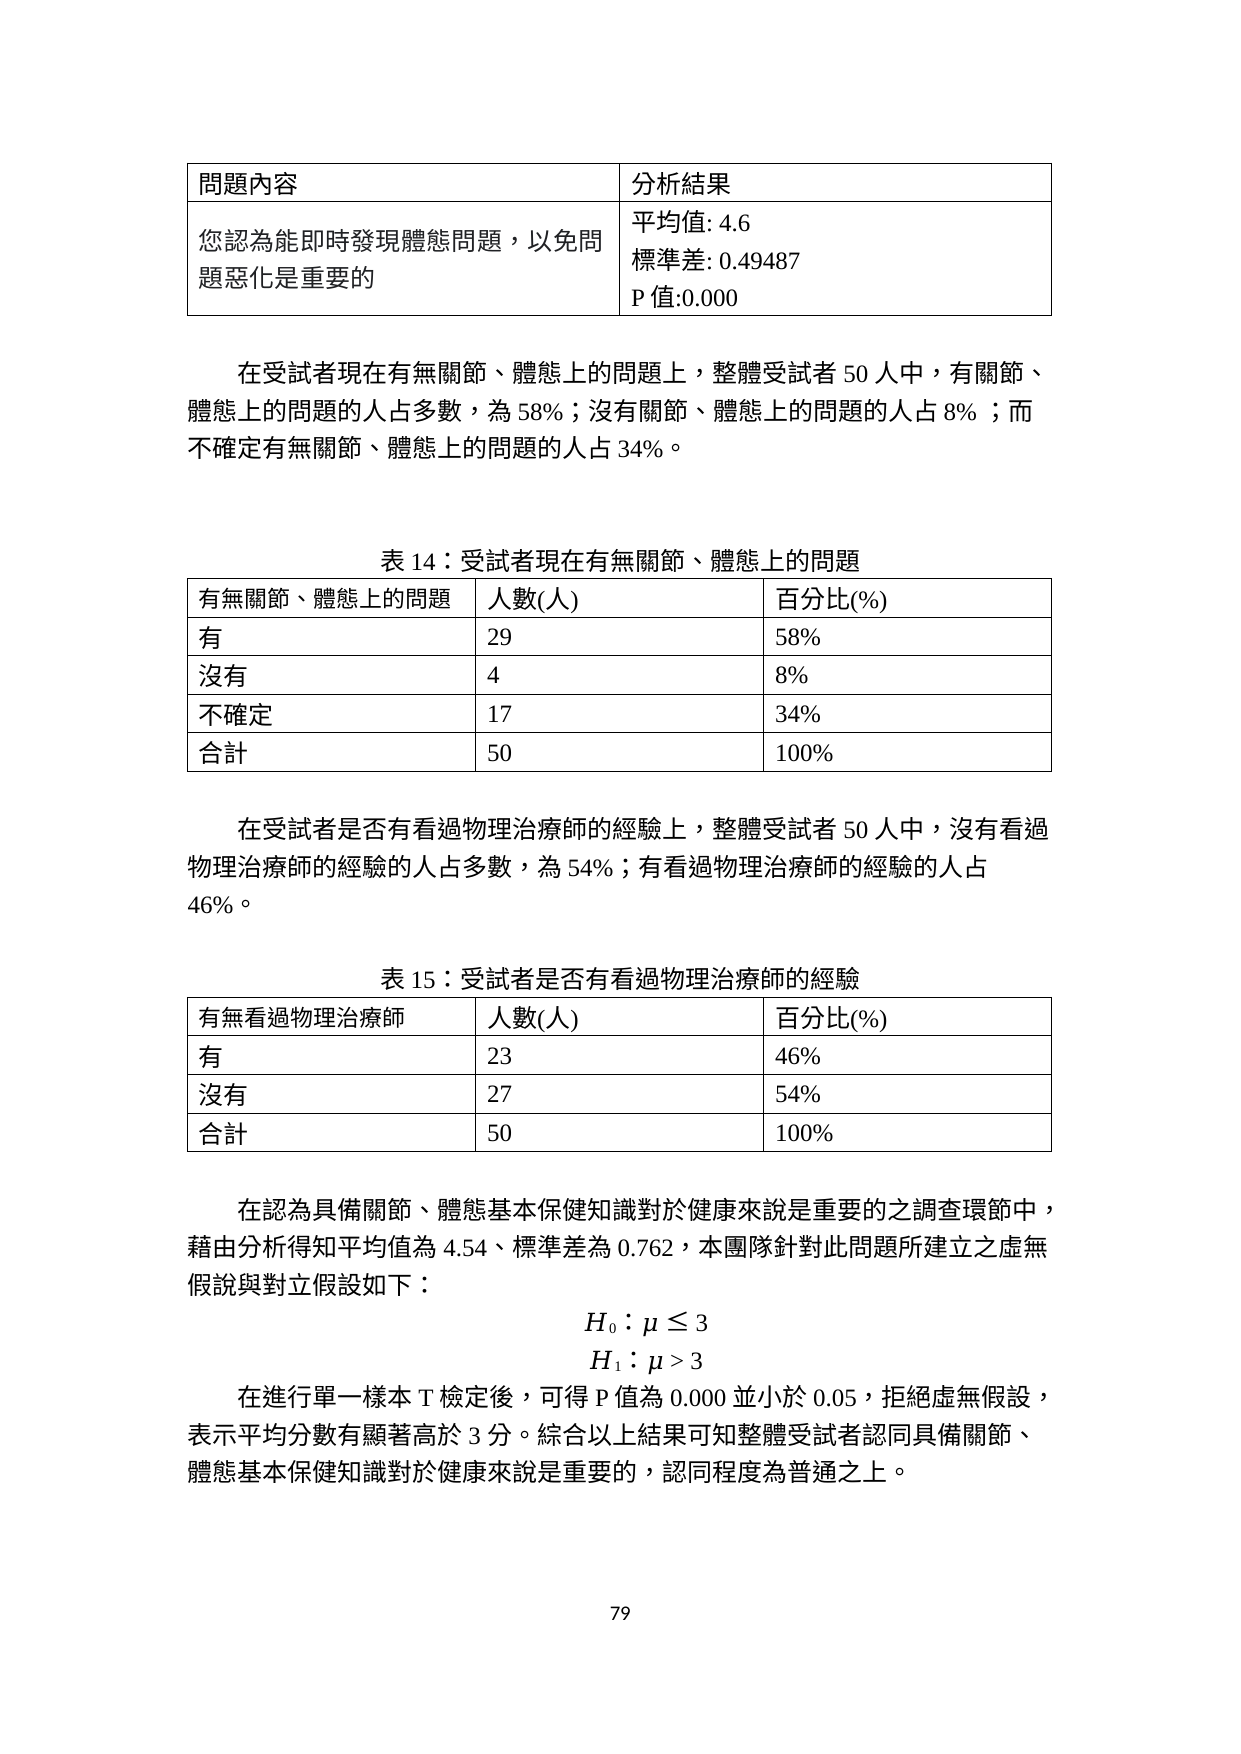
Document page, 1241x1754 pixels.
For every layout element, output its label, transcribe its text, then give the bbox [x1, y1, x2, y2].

table_cell 您認為能即時發現體態問題，以免問題惡化是重要的 [188, 202, 619, 314]
table_cell 不確定 [188, 695, 475, 732]
table_cell 有 [188, 1036, 475, 1074]
table_cell 沒有 [188, 656, 475, 694]
text 在受試者現在有無關節、體態上的問題上，整體受試者 50 人中，有關節、體態上的問題的人占多數，為58%；沒有關節、體態上的問題的人占8% ；而不確定有無關節、體態上的問題的人占34%。 [187, 353, 1053, 466]
table_header 人數(人) [476, 579, 763, 617]
table_cell 34% [764, 695, 1051, 732]
text 表 15：受試者是否有看過物理治療師的經驗 [187, 959, 1053, 997]
table_header 百分比(%) [764, 998, 1051, 1035]
table_cell 29 [476, 618, 763, 655]
table_cell 54% [764, 1075, 1051, 1112]
table_cell 有 [188, 618, 475, 655]
text 𝐻1：𝜇 > 3 [187, 1339, 1053, 1377]
text 在受試者是否有看過物理治療師的經驗上，整體受試者 50 人中，沒有看過物理治療師的經驗的人占多數，為54%；有看過物理治療師的經驗的人占46%。 [187, 809, 1053, 922]
table_cell 46% [764, 1036, 1051, 1074]
text 𝐻0：𝜇 ≤ 3 [187, 1302, 1053, 1339]
table_cell 合計 [188, 1114, 475, 1151]
table_cell 23 [476, 1036, 763, 1074]
table_cell 合計 [188, 733, 475, 771]
table_header 問題內容 [188, 164, 619, 201]
table_cell 100% [764, 1114, 1051, 1151]
table_header 百分比(%) [764, 579, 1051, 617]
table_cell 沒有 [188, 1075, 475, 1112]
table_cell 100% [764, 733, 1051, 771]
table_cell 58% [764, 618, 1051, 655]
text 在認為具備關節、體態基本保健知識對於健康來說是重要的之調查環節中，藉由分析得知平均值為 4.54、標準差為 0.762，本團隊針對此問題所建立之虛無假說與對立假設如下： [187, 1189, 1053, 1302]
table_header 人數(人) [476, 998, 763, 1035]
table_cell 4 [476, 656, 763, 694]
table_cell 8% [764, 656, 1051, 694]
table_header 分析結果 [620, 164, 1051, 201]
table_header 有無看過物理治療師 [188, 998, 475, 1035]
table_cell 平均值: 4.6 標準差: 0.49487 P值:0.000 [620, 202, 1051, 314]
text 表 14：受試者現在有無關節、體態上的問題 [187, 541, 1053, 578]
table_cell 17 [476, 695, 763, 732]
text 在進行單一樣本 T 檢定後，可得 P 值為 0.000 並小於 0.05，拒絕虛無假設，表示平均分數有顯著高於 3 分。綜合以上結果可知整體受試者認同具備關節、體態基本保健知識對於健康來說是重要的，認同程度為普通之上。 [187, 1377, 1053, 1489]
table_cell 27 [476, 1075, 763, 1112]
table_cell 50 [476, 1114, 763, 1151]
table_cell 50 [476, 733, 763, 771]
table_header 有無關節、體態上的問題 [188, 579, 475, 617]
